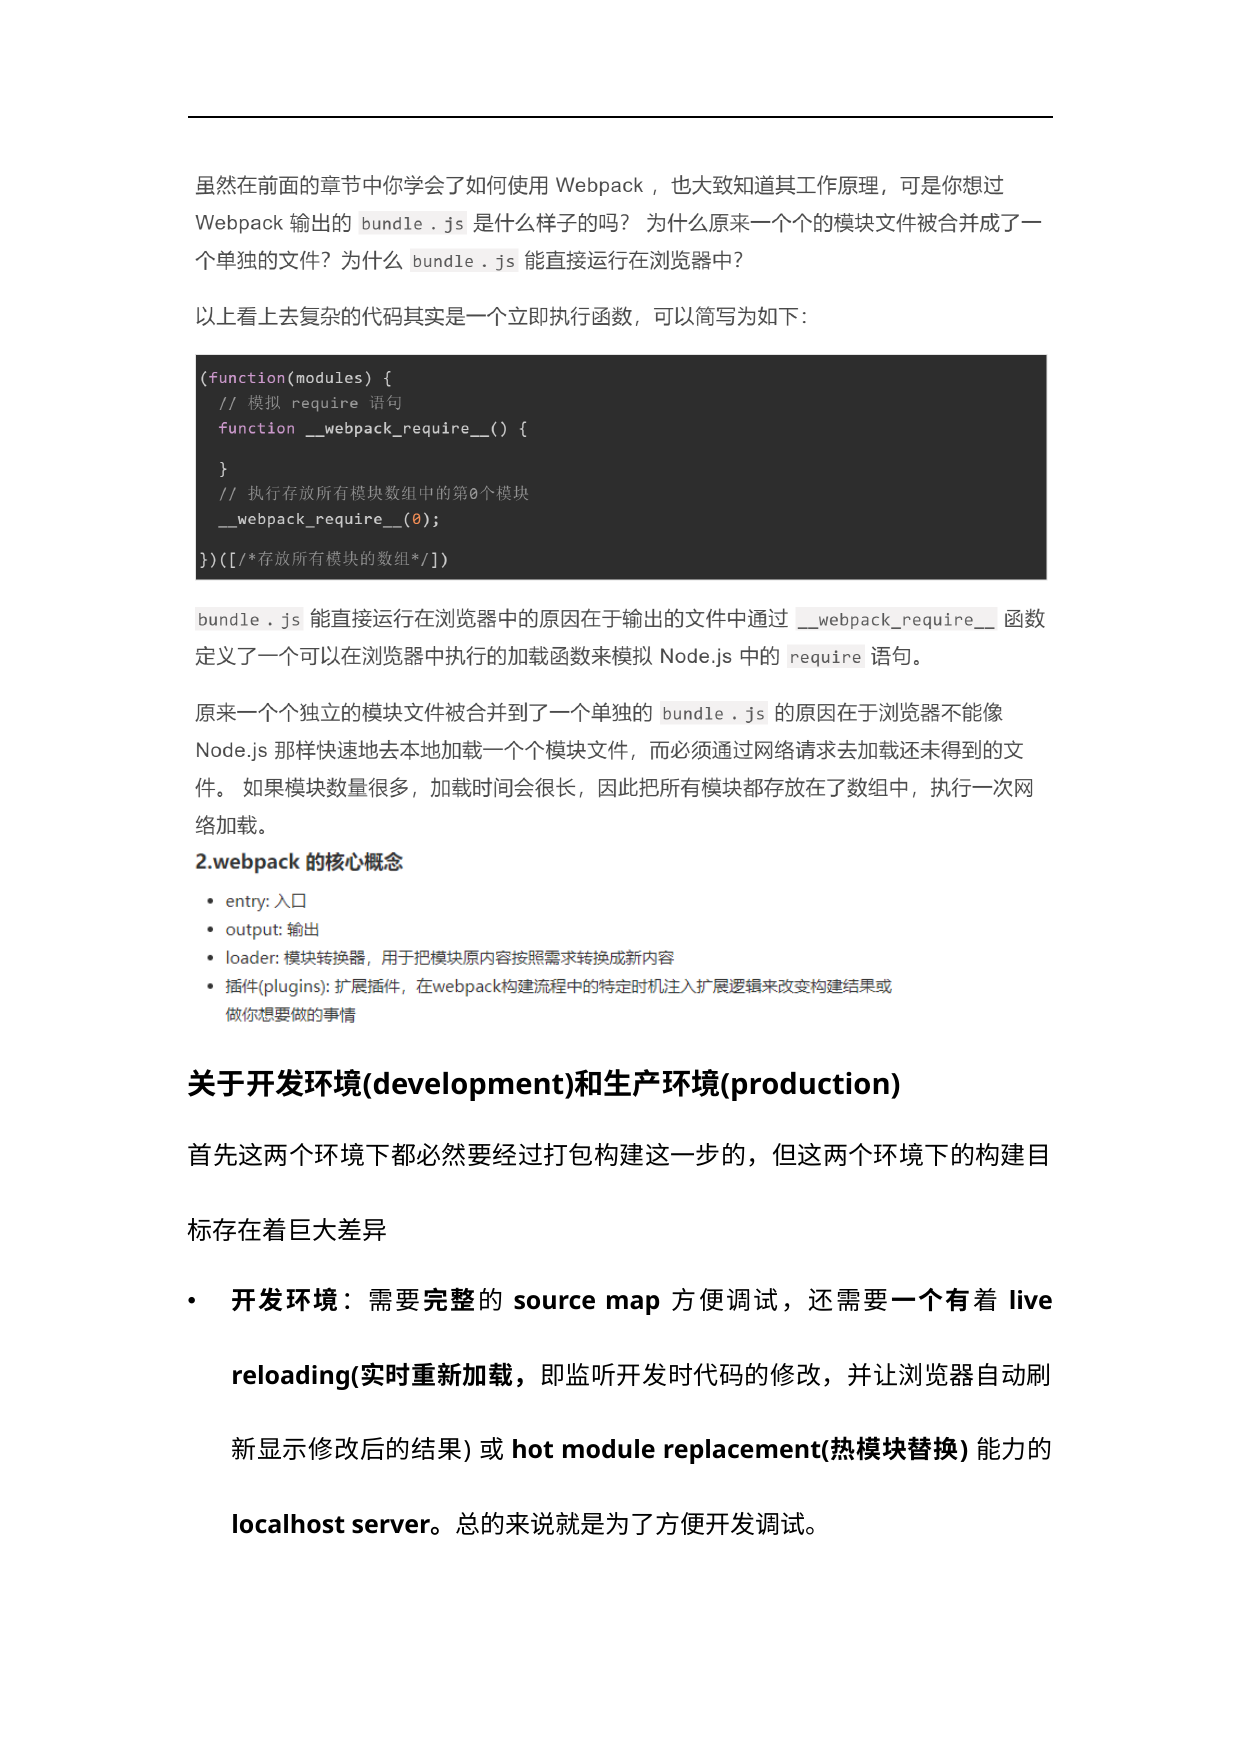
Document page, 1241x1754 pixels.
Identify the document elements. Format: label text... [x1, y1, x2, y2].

picture [187, 162, 1053, 839]
text 首先这两个环境下都必然要经过打包构建这一步的，但这两个环境下的构建目标存在着巨大差异 [187, 1121, 1053, 1261]
subtitle 关于开发环境(development)和生产环境(production) [187, 1050, 1053, 1115]
picture [187, 849, 893, 1026]
list 开发环境：需要完整的 source map 方便调试，还需要一个有着 live reloading(实时重新加载，即监听开发时代码的修改，并让浏览器自动刷新显示修改后的结果) 或 hot module replacement(热模块替换) 能力的 localhost server。总的来说就是为了方便开发调试。 [187, 1266, 1053, 1555]
